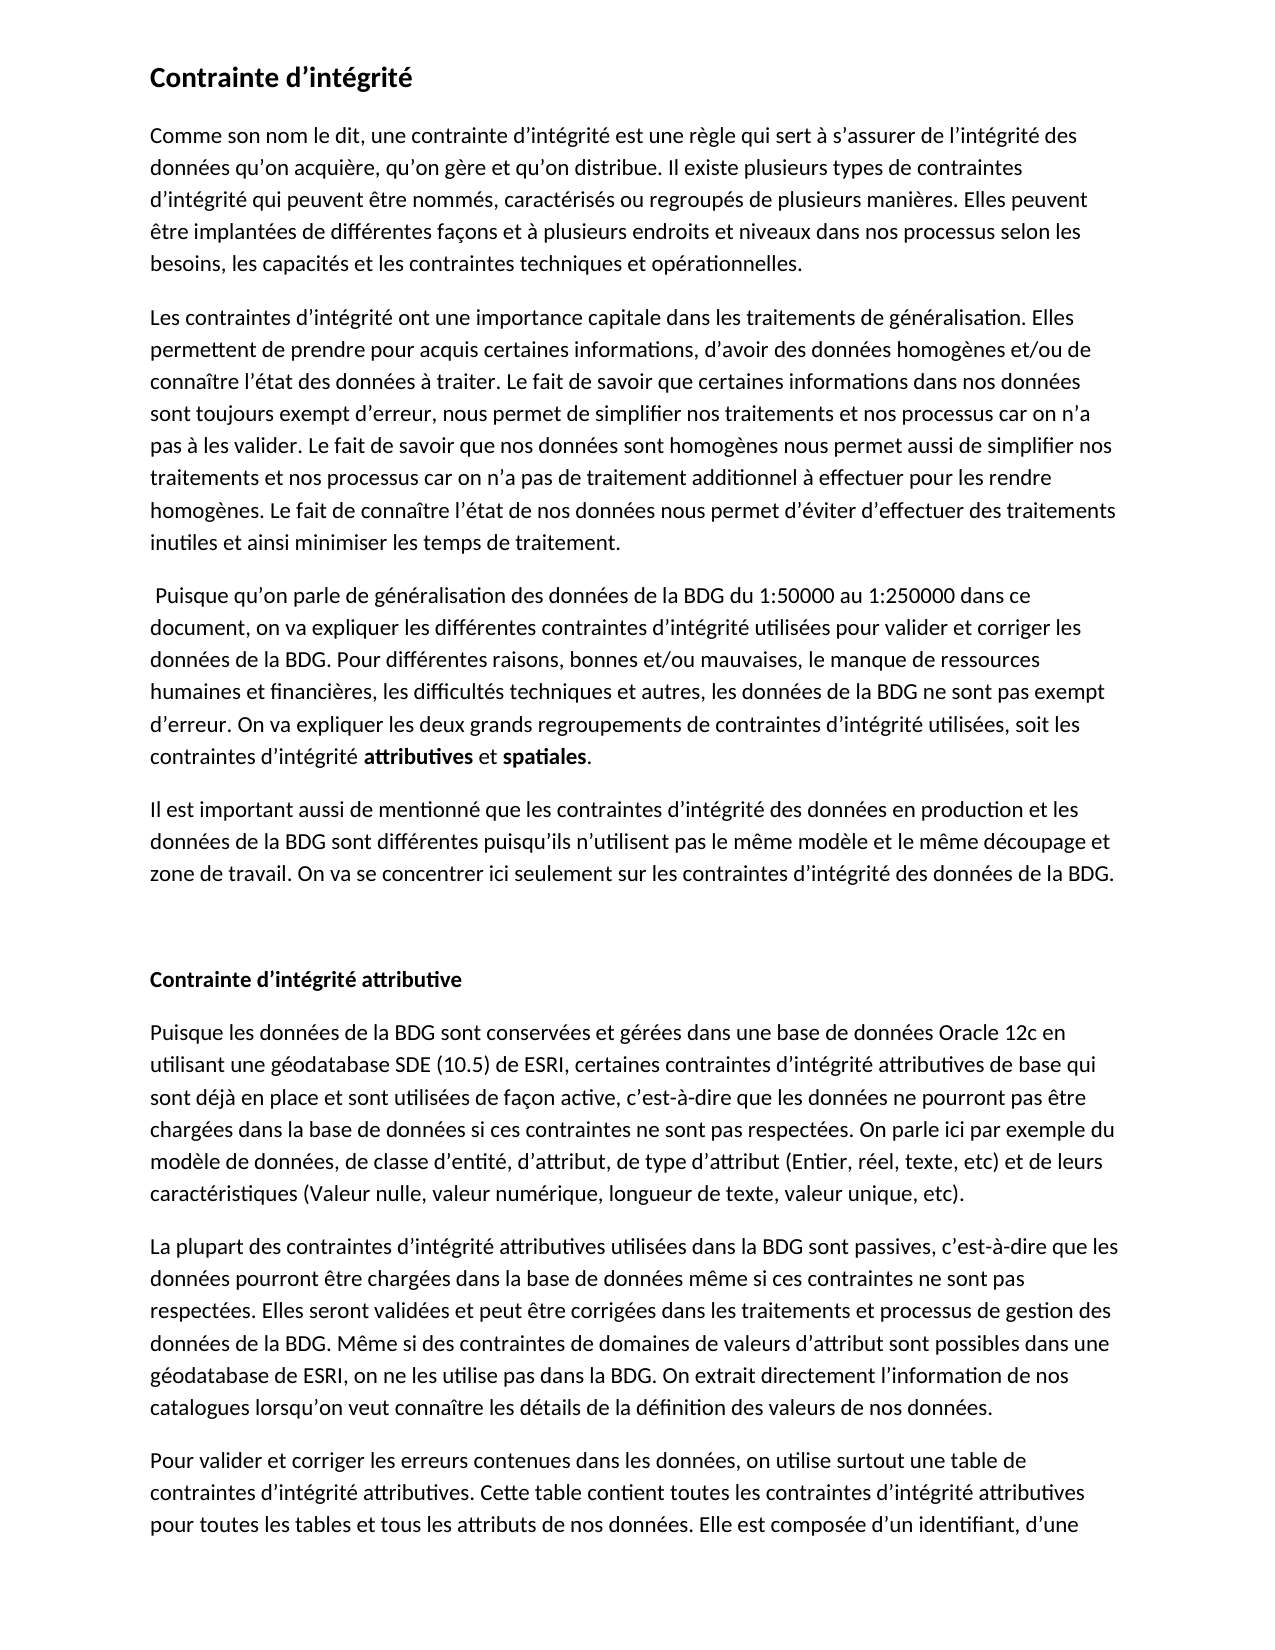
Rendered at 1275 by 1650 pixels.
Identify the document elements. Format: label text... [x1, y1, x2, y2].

text Puisque les données de la BDG sont conservées et gérées dans une base de données Oracle 12c en utilisant une géodatabase SDE (10.5) de ESRI, certaines contraintes d’intégrité attributives de base qui sont déjà en place et sont utilisées de façon active, c’est-à-dire que les données ne pourront pas être chargées dans la base de données si ces contraintes ne sont pas respectées. On parle ici par exemple du modèle de données, de classe d’entité, d’attribut, de type d’attribut (Entier, réel, texte, etc) et de leurs caractéristiques (Valeur nulle, valeur numérique, longueur de texte, valeur unique, etc). [150, 1018, 1125, 1207]
text Les contraintes d’intégrité ont une importance capitale dans les traitements de généralisation. Elles permettent de prendre pour acquis certaines informations, d’avoir des données homogènes et/ou de connaître l’état des données à traiter. Le fait de savoir que certaines informations dans nos données sont toujours exempt d’erreur, nous permet de simplifier nos traitements et nos processus car on n’a pas à les valider. Le fait de savoir que nos données sont homogènes nous permet aussi de simplifier nos traitements et nos processus car on n’a pas de traitement additionnel à effectuer pour les rendre homogènes. Le fait de connaître l’état de nos données nous permet d’éviter d’effectuer des traitements inutiles et ainsi minimiser les temps de traitement. [150, 303, 1125, 556]
text Comme son nom le dit, une contrainte d’intégrité est une règle qui sert à s’assurer de l’intégrité des données qu’on acquière, qu’on gère et qu’on distribue. Il existe plusieurs types de contraintes d’intégrité qui peuvent être nommés, caractérisés ou regroupés de plusieurs manières. Elles peuvent être implantées de différentes façons et à plusieurs endroits et niveaux dans nos processus selon les besoins, les capacités et les contraintes techniques et opérationnelles. [150, 121, 1125, 278]
text Contrainte d’intégrité [150, 59, 1125, 95]
text La plupart des contraintes d’intégrité attributives utilisées dans la BDG sont passives, c’est-à-dire que les données pourront être chargées dans la base de données même si ces contraintes ne sont pas respectées. Elles seront validées et peut être corrigées dans les traitements et processus de gestion des données de la BDG. Même si des contraintes de domaines de valeurs d’attribut sont possibles dans une géodatabase de ESRI, on ne les utilise pas dans la BDG. On extrait directement l’information de nos catalogues lorsqu’on veut connaître les détails de la définition des valeurs de nos données. [150, 1232, 1125, 1421]
text Puisque qu’on parle de généralisation des données de la BDG du 1:50000 au 1:250000 dans ce document, on va expliquer les différentes contraintes d’intégrité utilisées pour valider et corriger les données de la BDG. Pour différentes raisons, bonnes et/ou mauvaises, le manque de ressources humaines et financières, les difficultés techniques et autres, les données de la BDG ne sont pas exempt d’erreur. On va expliquer les deux grands regroupements de contraintes d’intégrité utilisées, soit les contraintes d’intégrité attributives et spatiales. [150, 581, 1125, 770]
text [150, 1446, 1125, 1539]
text Contrainte d’intégrité attributive [150, 965, 1125, 993]
text Il est important aussi de mentionné que les contraintes d’intégrité des données en production et les données de la BDG sont différentes puisqu’ils n’utilisent pas le même modèle et le même découpage et zone de travail. On va se concentrer ici seulement sur les contraintes d’intégrité des données de la BDG. [150, 795, 1125, 887]
